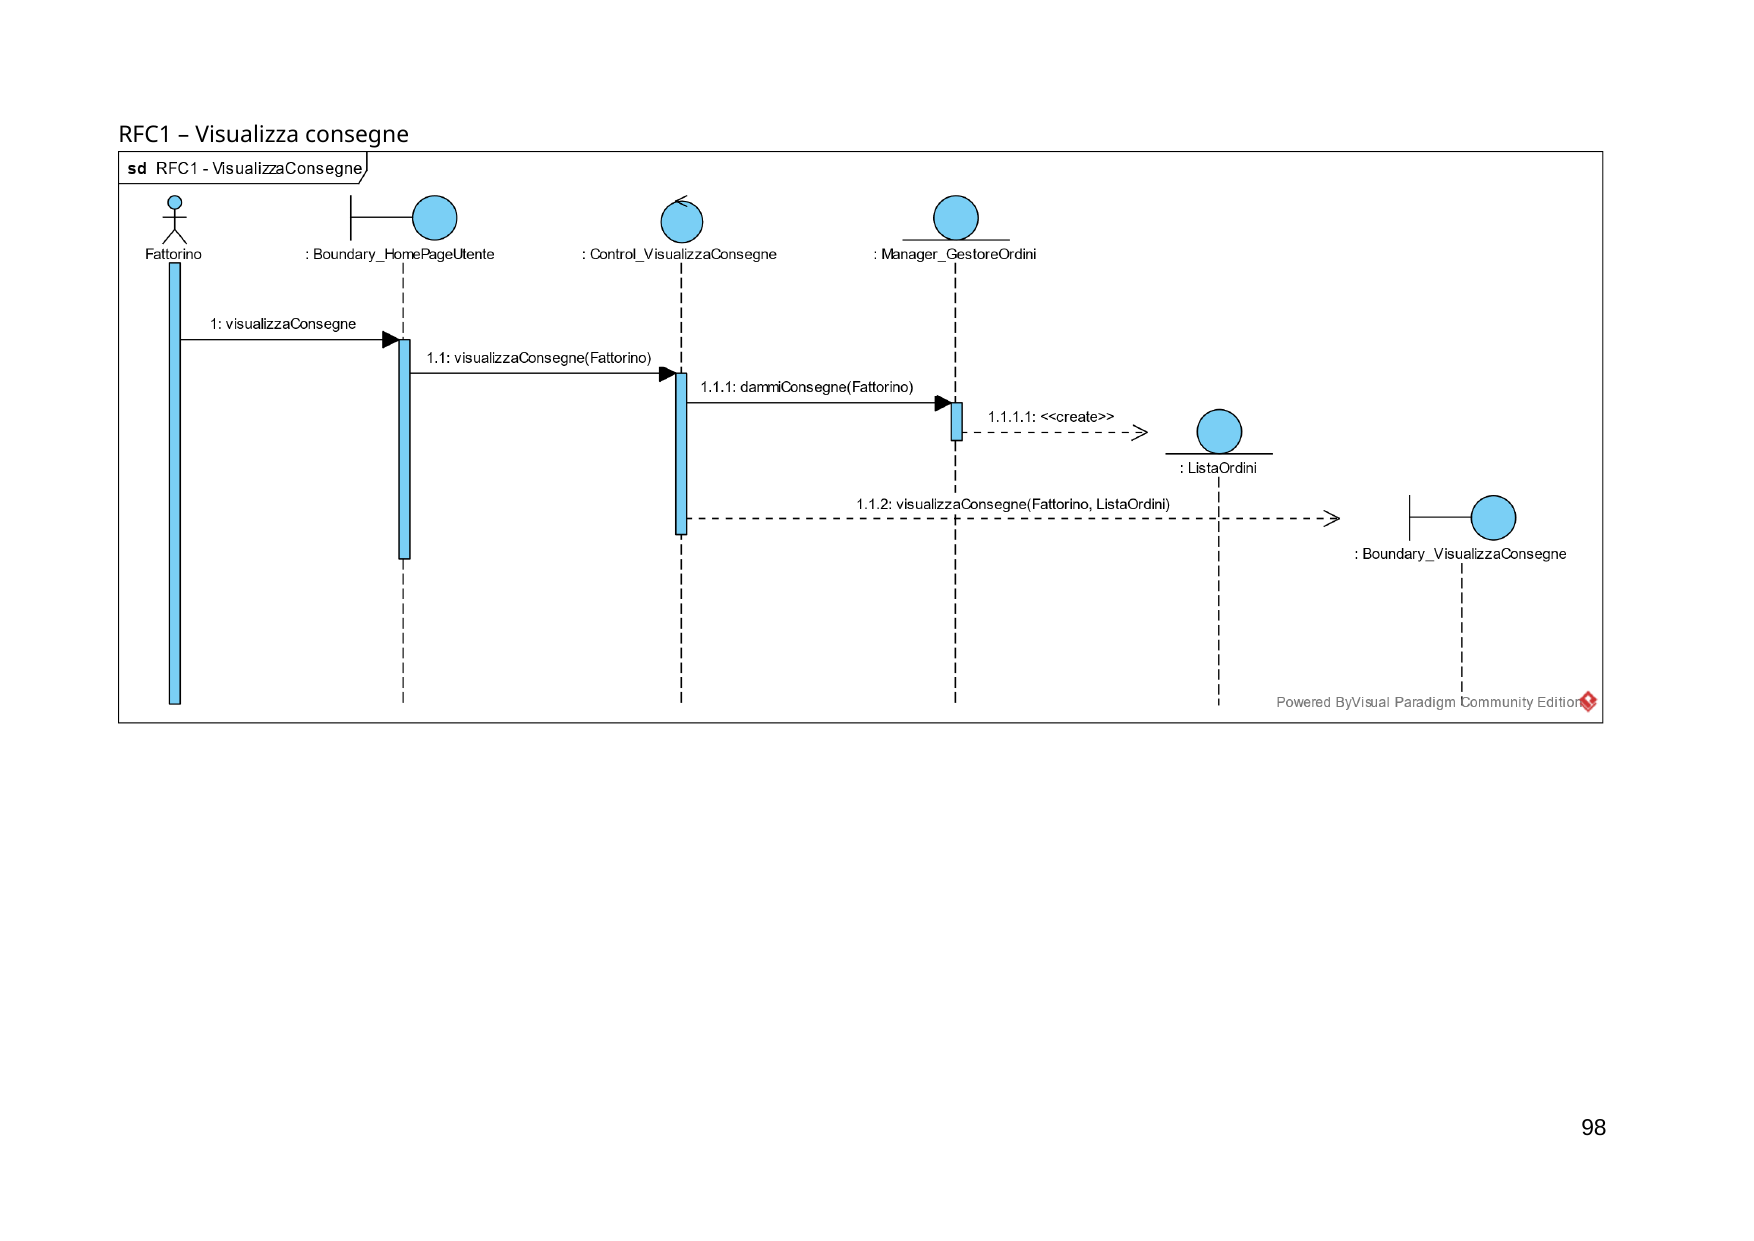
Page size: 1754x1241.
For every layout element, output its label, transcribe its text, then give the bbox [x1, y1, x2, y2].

picture [118, 151, 1604, 724]
